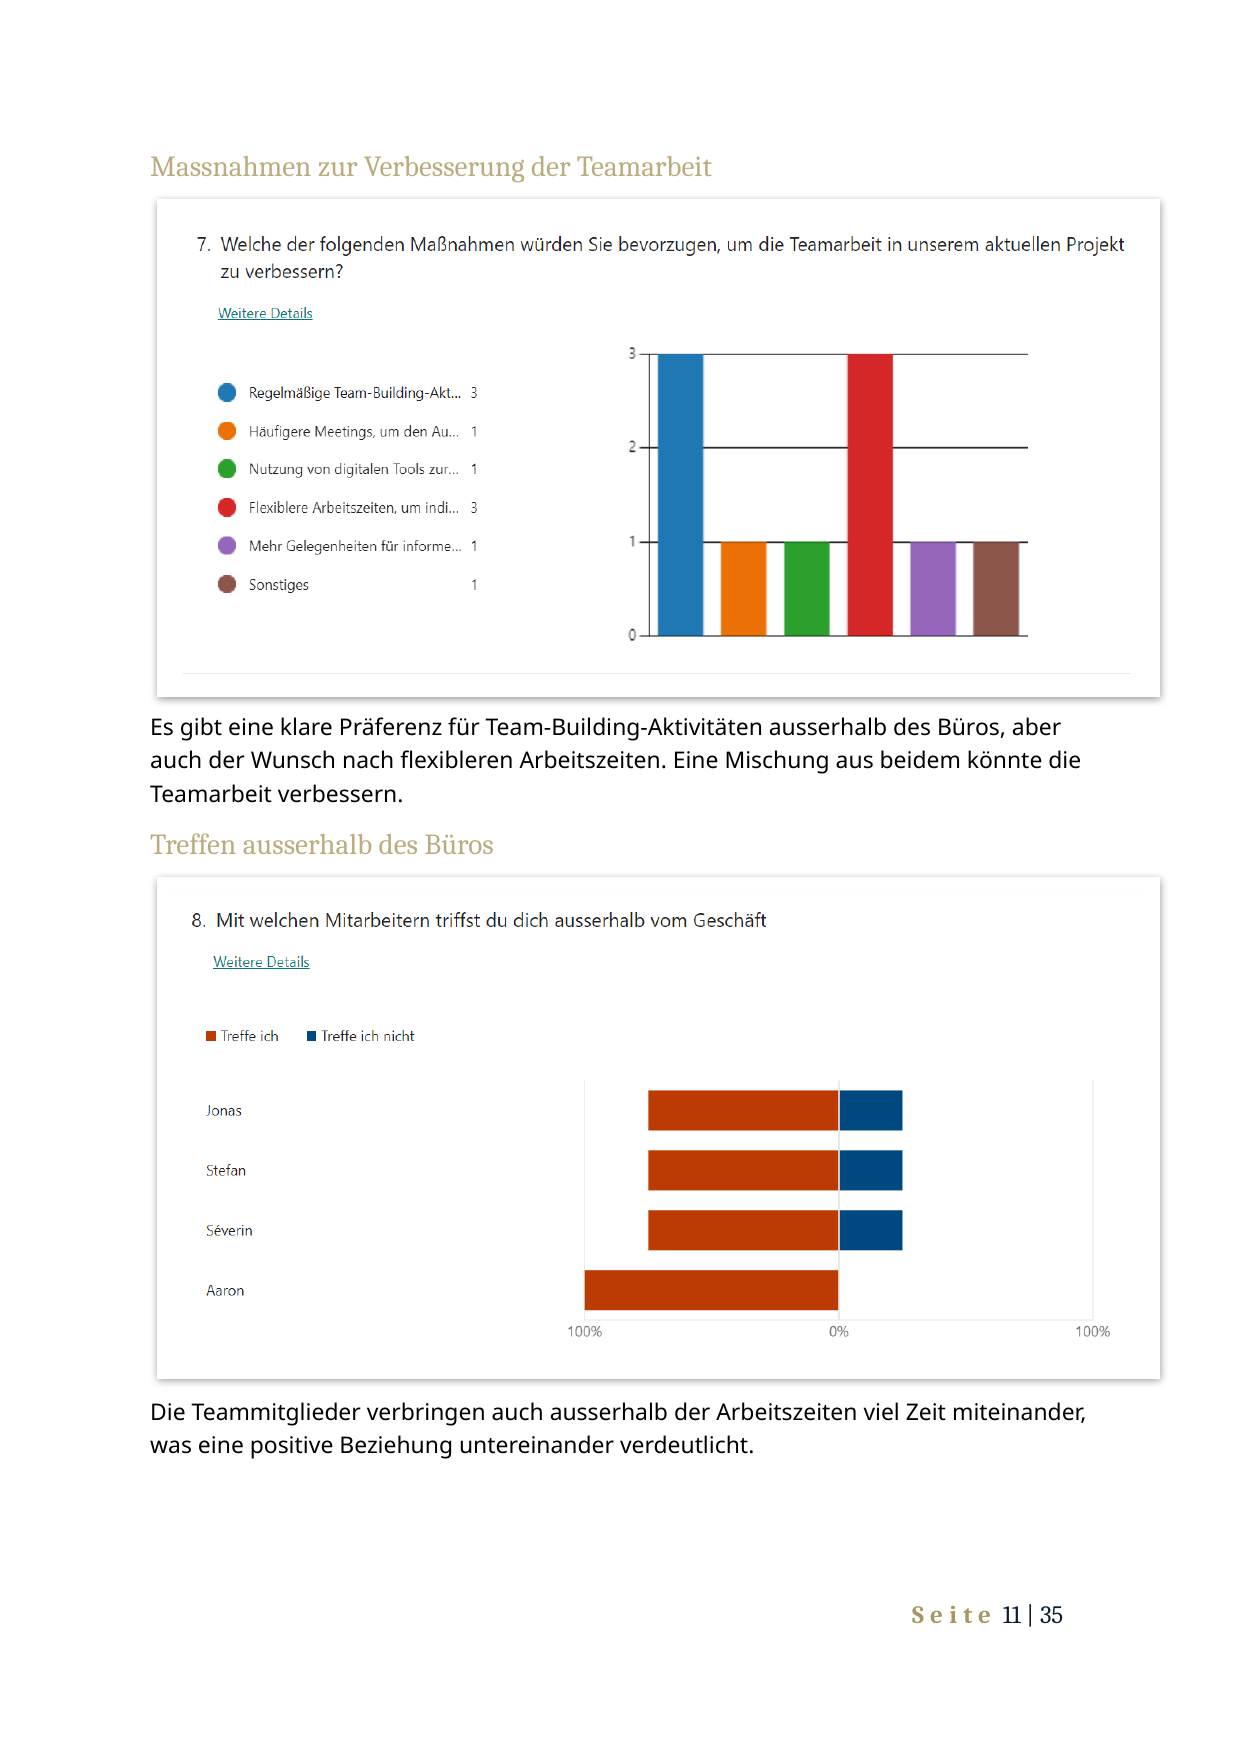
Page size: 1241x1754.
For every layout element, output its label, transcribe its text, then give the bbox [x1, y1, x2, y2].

picture [172, 892, 1146, 1364]
text Es gibt eine klare Präferenz für Team-Building-Aktivitäten ausserhalb des Büros, aber auch der Wunsch nach flexibleren Arbeitszeiten. Eine Mischung aus beidem könnte die Teamarbeit verbessern. [150, 711, 1090, 809]
picture [172, 213, 1146, 682]
subtitle Massnahmen zur Verbesserung der Teamarbeit [150, 150, 1090, 183]
text Die Teammitglieder verbringen auch ausserhalb der Arbeitszeiten viel Zeit miteinander, was eine positive Beziehung untereinander verdeutlicht. [150, 1395, 1090, 1460]
subtitle Treffen ausserhalb des Büros [150, 828, 1090, 862]
